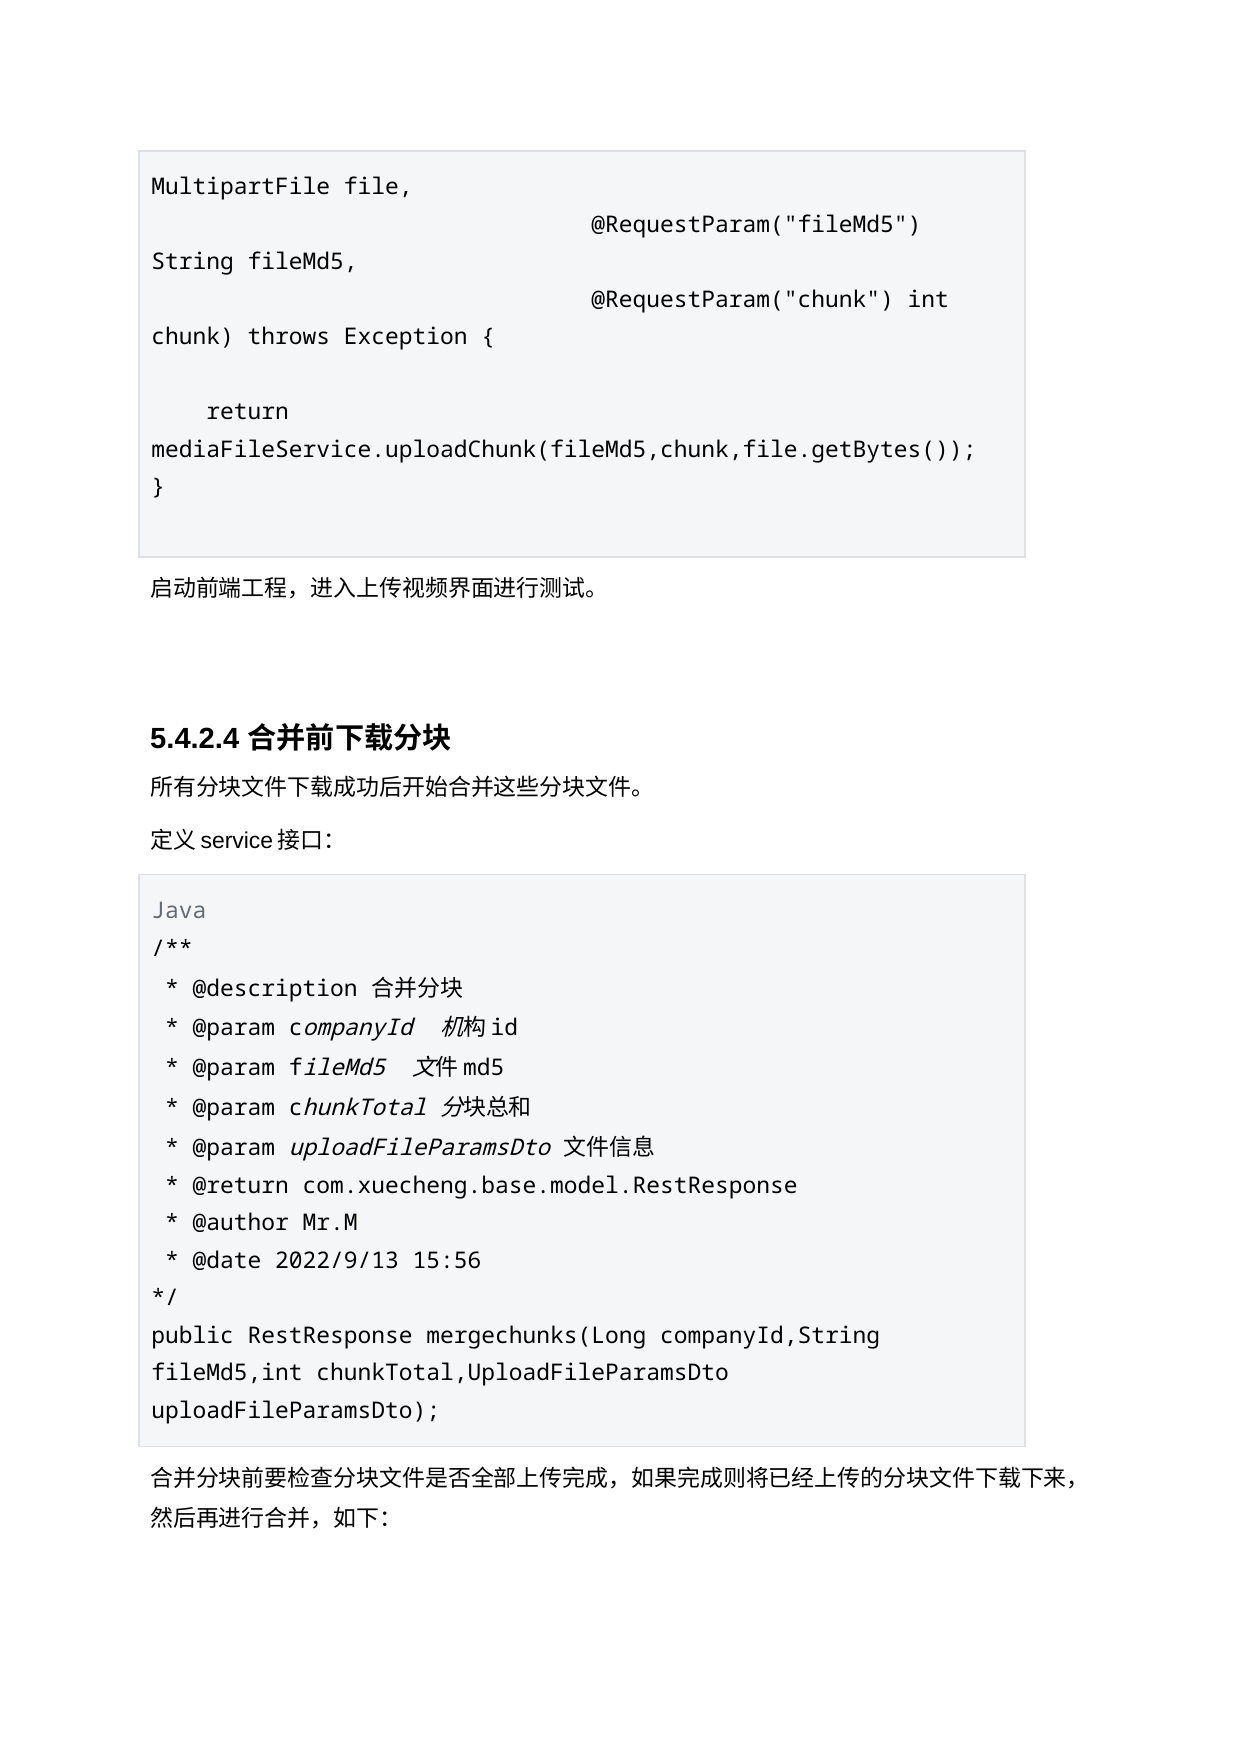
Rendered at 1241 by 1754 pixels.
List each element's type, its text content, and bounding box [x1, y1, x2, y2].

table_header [140, 152, 1024, 556]
text 合并分块前要检查分块文件是否全部上传完成，如果完成则将已经上传的分块文件下载下来，然后再进行合并，如下： [150, 1460, 1090, 1533]
text 所有分块文件下载成功后开始合并这些分块文件。 [150, 769, 1090, 802]
text 启动前端工程，进入上传视频界面进行测试。 [150, 570, 1090, 603]
table_header Java /** * @description 合并分块 * @param companyId 机构id * @param fileMd5 文件md5 * @param chunkTotal 分块总和 * @param uploadFileParamsDto 文件信息 * @return com.xuecheng.base.model.RestResponse * @author Mr.M * @date 2022/9/13 15:56 */ public RestResponse mergechunks(Long companyId,String fileMd5,int chunkTotal,UploadFileParamsDto uploadFileParamsDto); [140, 875, 1024, 1446]
text 定义service接口： [150, 821, 1090, 855]
